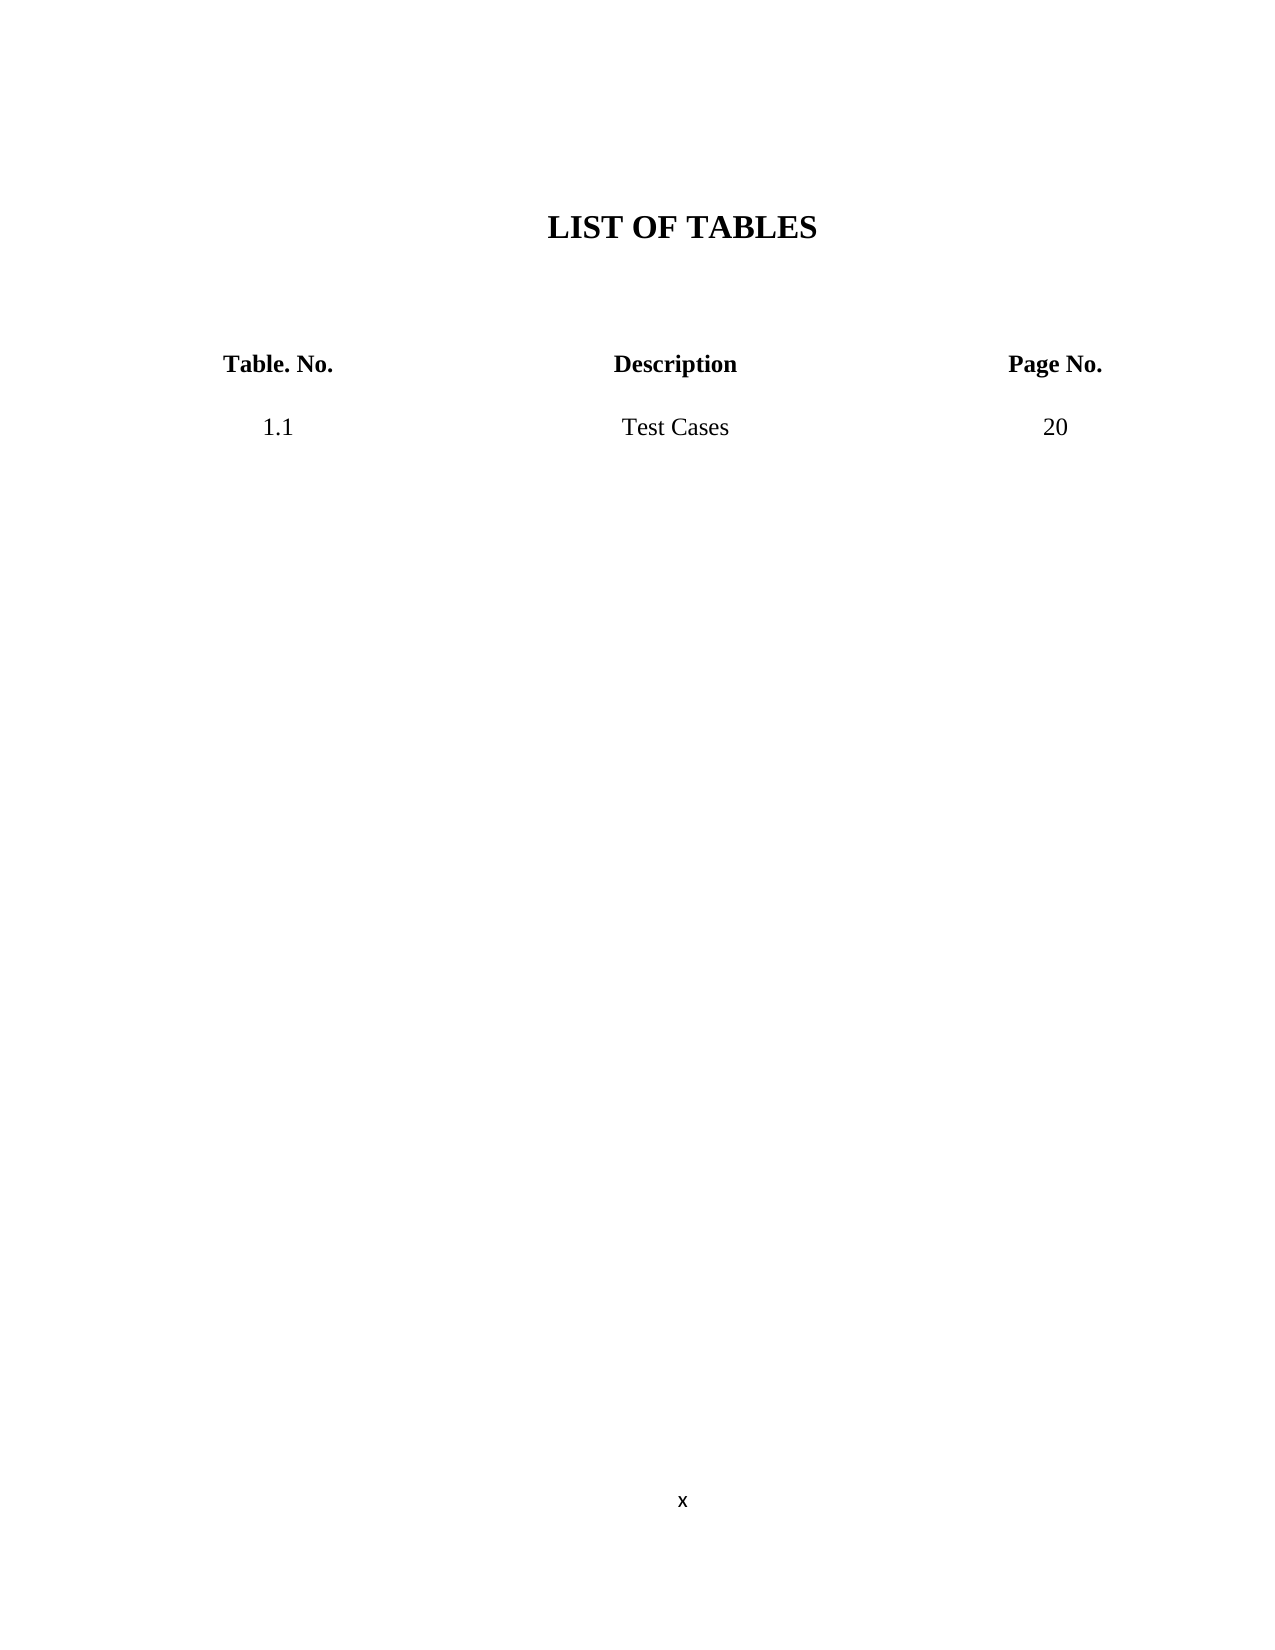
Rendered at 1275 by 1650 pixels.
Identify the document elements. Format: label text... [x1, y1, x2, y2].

table_cell 1.1 [178, 412, 378, 475]
table_header Description [378, 349, 973, 412]
table_header Page No. [973, 349, 1138, 412]
table_cell Test Cases [378, 412, 973, 475]
table_header Table. No. [178, 349, 378, 412]
table_cell 20 [973, 412, 1138, 475]
text LIST OF TABLES [207, 207, 1158, 245]
